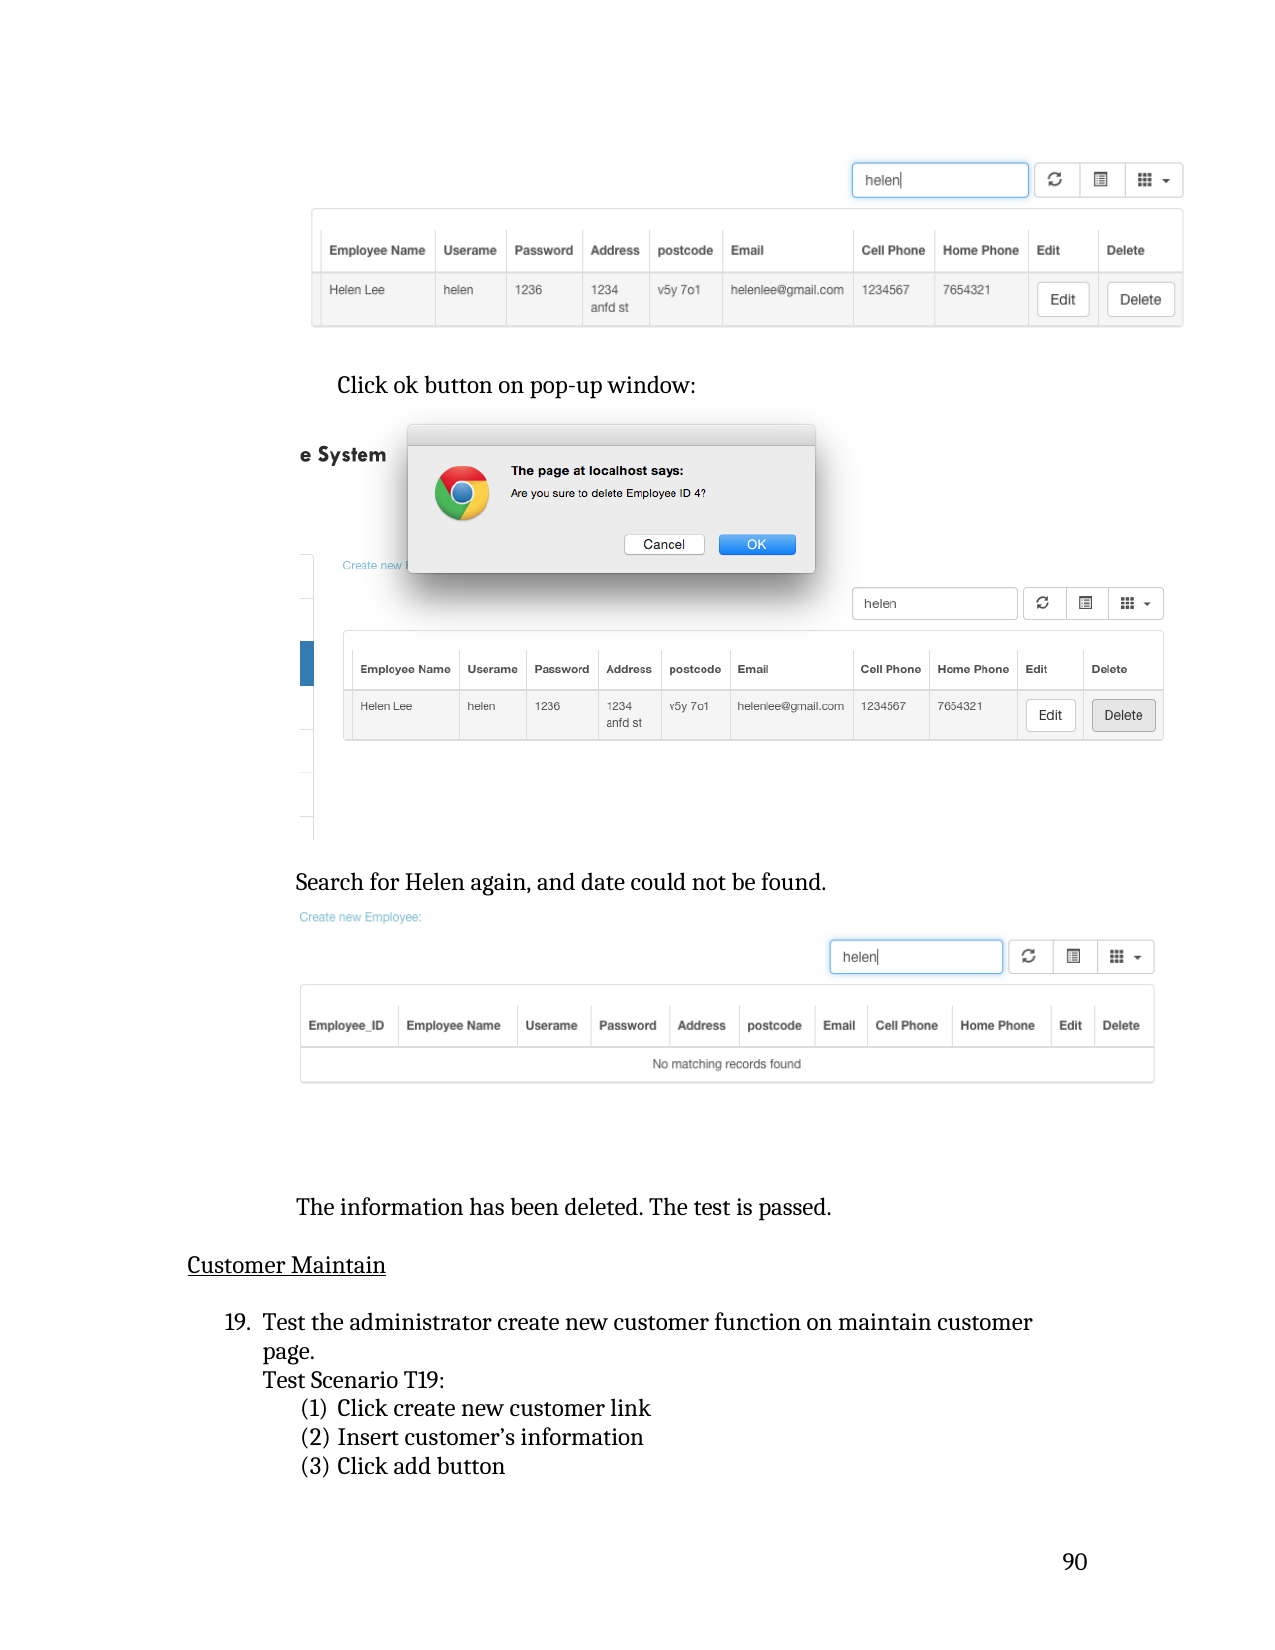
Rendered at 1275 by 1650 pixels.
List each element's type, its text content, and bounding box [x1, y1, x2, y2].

picture [300, 150, 1200, 372]
list Test the administrator create new customer function on maintain customer page. [225, 1308, 1087, 1366]
picture [295, 896, 1196, 1194]
text Customer Maintain [187, 1251, 1087, 1279]
picture [300, 400, 1200, 840]
list Insert customer’s information [300, 1423, 1087, 1452]
list Click create new customer link [300, 1394, 1087, 1423]
text Search for Helen again, and date could not be found. [296, 868, 1087, 896]
list Test Scenario T19: [262, 1366, 1087, 1394]
text The information has been deleted. The test is passed. [296, 1194, 1087, 1222]
text Click ok button on pop-up window: [300, 372, 1087, 400]
list Click add button [300, 1452, 1087, 1481]
